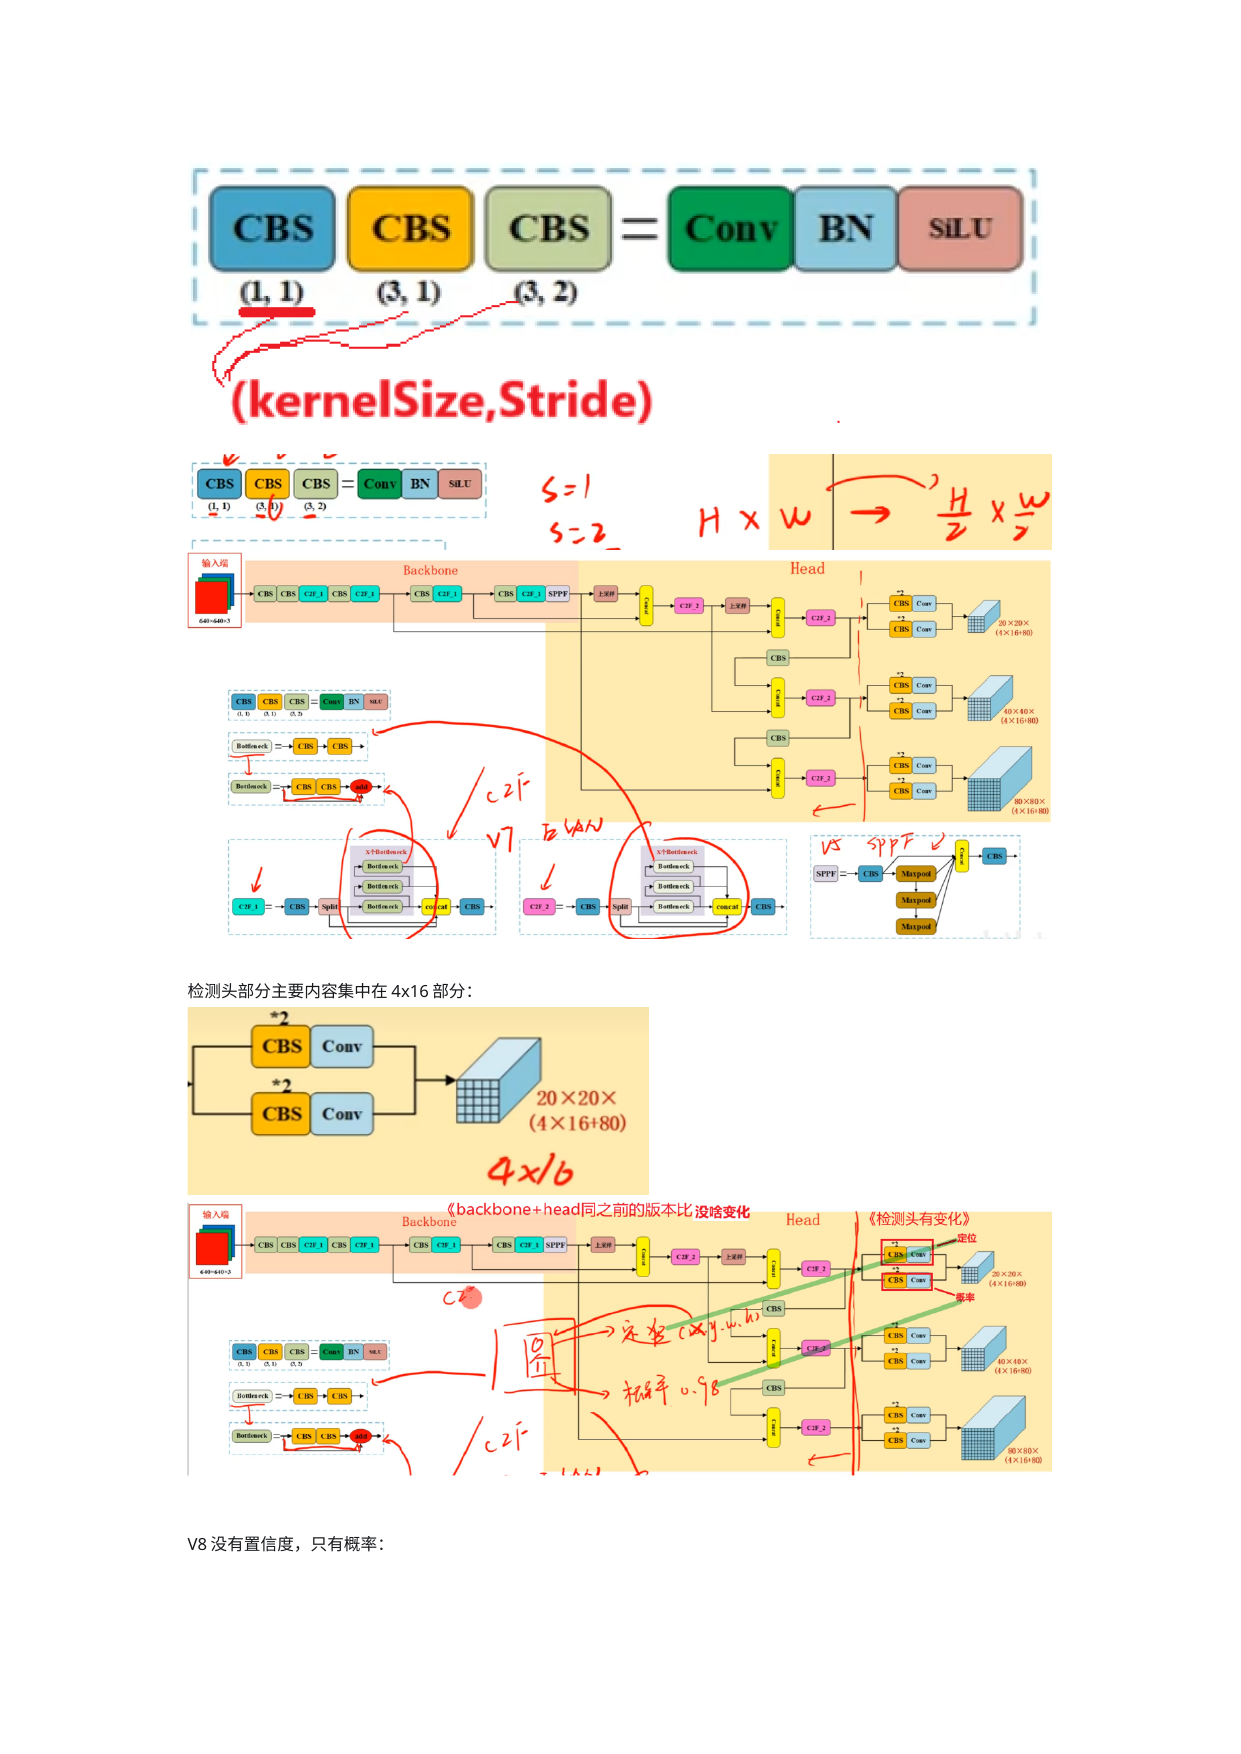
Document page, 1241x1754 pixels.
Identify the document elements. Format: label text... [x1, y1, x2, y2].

picture [187, 1202, 1052, 1476]
text 检测头部分主要内容集中在 4x16部分： [187, 974, 1053, 1007]
picture [187, 552, 1051, 939]
text V8没有置信度，只有概率： [187, 1527, 1053, 1559]
picture [187, 162, 1053, 431]
picture [187, 1007, 649, 1195]
picture [187, 454, 1052, 550]
